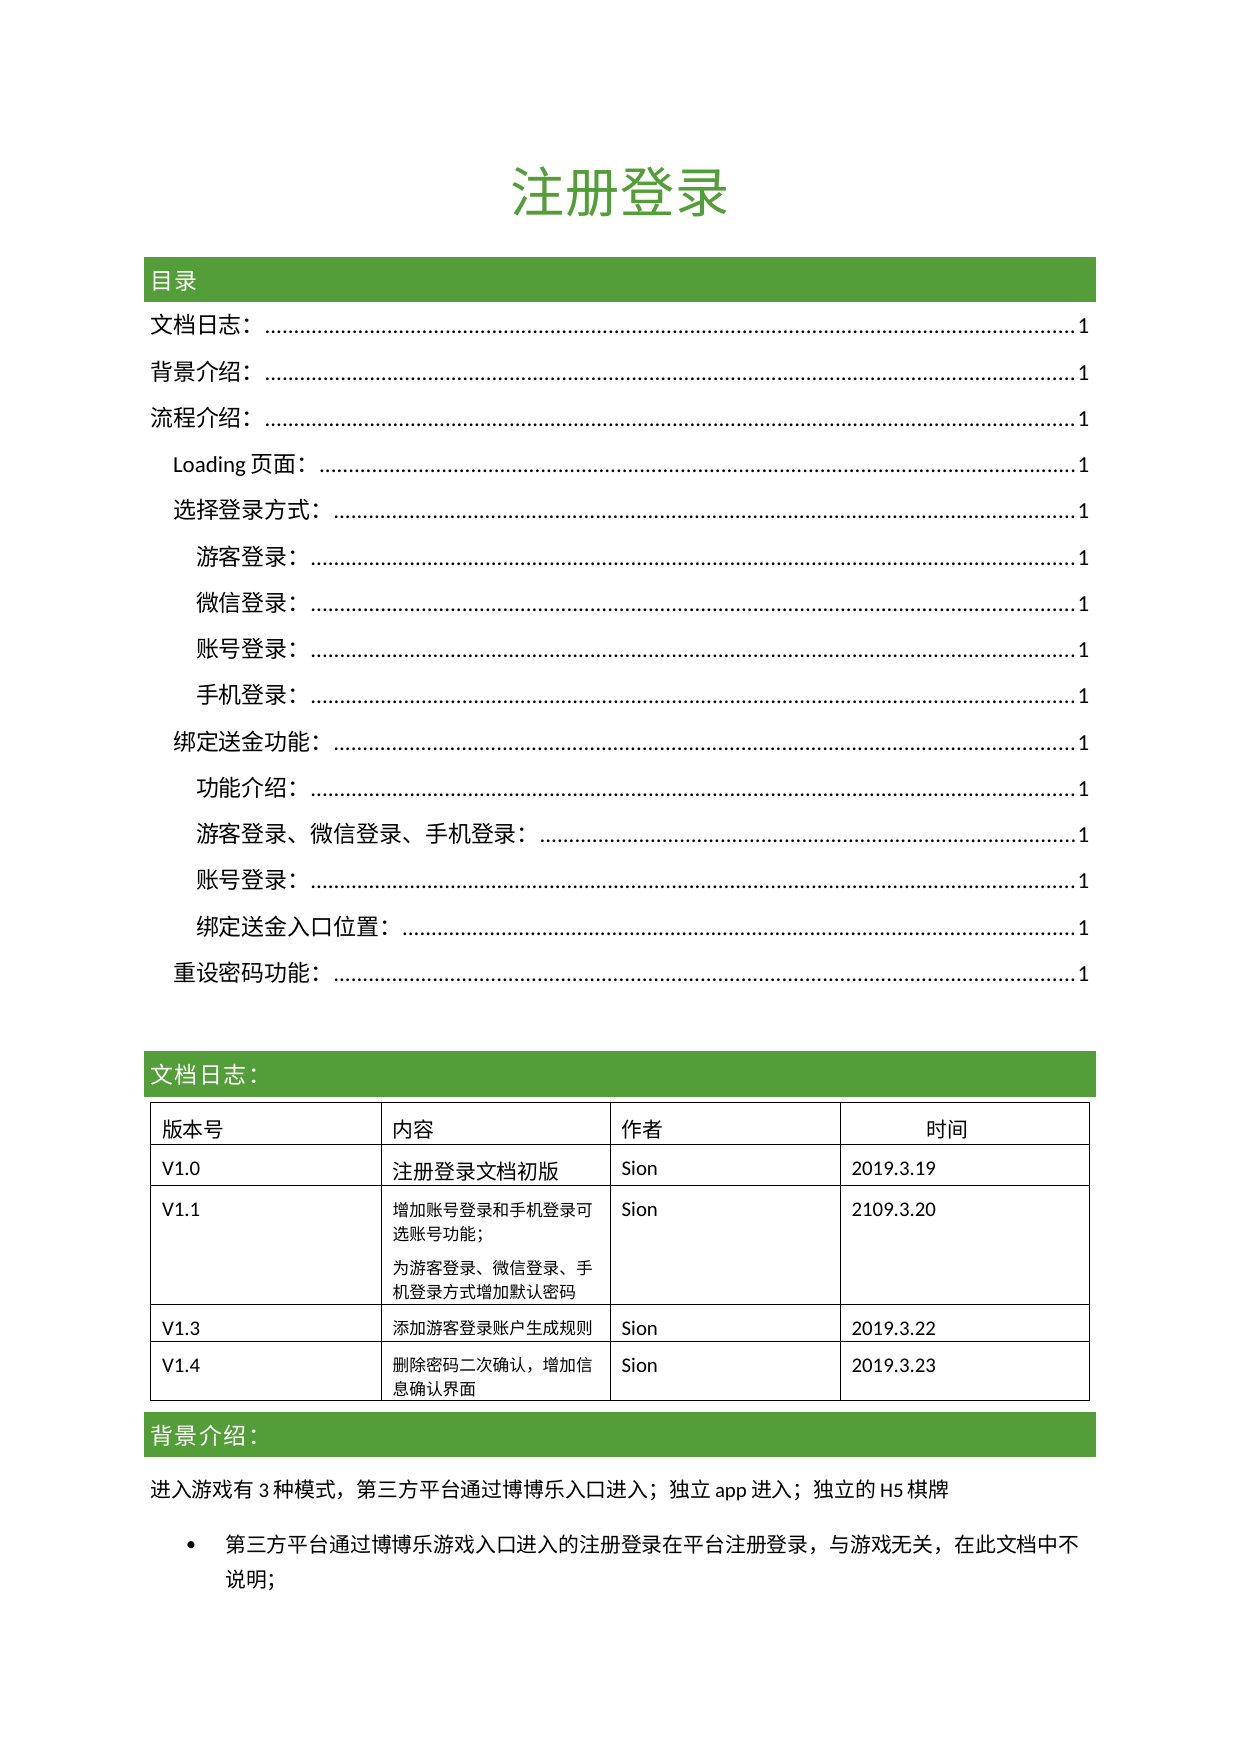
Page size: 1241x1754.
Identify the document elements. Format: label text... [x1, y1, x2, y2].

table_cell V1.4 [151, 1342, 381, 1400]
subtitle 背景介绍： [150, 1418, 1090, 1451]
table_cell Sion [611, 1305, 840, 1341]
table_cell V1.0 [151, 1145, 381, 1185]
table_header 作者 [611, 1103, 840, 1143]
table_cell 删除密码二次确认，增加信息确认界面 [382, 1342, 610, 1400]
table_header 内容 [382, 1103, 610, 1143]
table_cell 2019.3.22 [841, 1305, 1089, 1341]
table_cell 2109.3.20 [841, 1186, 1089, 1304]
subtitle 文档日志： [150, 1058, 1090, 1091]
table_header 时间 [841, 1103, 1089, 1143]
title 注册登录 [150, 150, 1090, 228]
table_cell V1.3 [151, 1305, 381, 1341]
table_cell 注册登录文档初版 [382, 1145, 610, 1185]
table_cell 添加游客登录账户生成规则 [382, 1305, 610, 1341]
table_cell Sion [611, 1145, 840, 1185]
text 进入游戏有3种模式，第三方平台通过博博乐入口进入；独立app进入；独立的H5棋牌 [150, 1473, 1090, 1503]
table_header 版本号 [151, 1103, 381, 1143]
table_cell Sion [611, 1342, 840, 1400]
list 第三方平台通过博博乐游戏入口进入的注册登录在平台注册登录，与游戏无关，在此文档中不说明； [187, 1528, 1090, 1593]
table_cell 2019.3.19 [841, 1145, 1089, 1185]
table_cell 2019.3.23 [841, 1342, 1089, 1400]
table_cell V1.1 [151, 1186, 381, 1304]
table_cell 增加账号登录和手机登录可选账号功能； 为游客登录、微信登录、手机登录方式增加默认密码 [382, 1186, 610, 1304]
table_cell Sion [611, 1186, 840, 1304]
